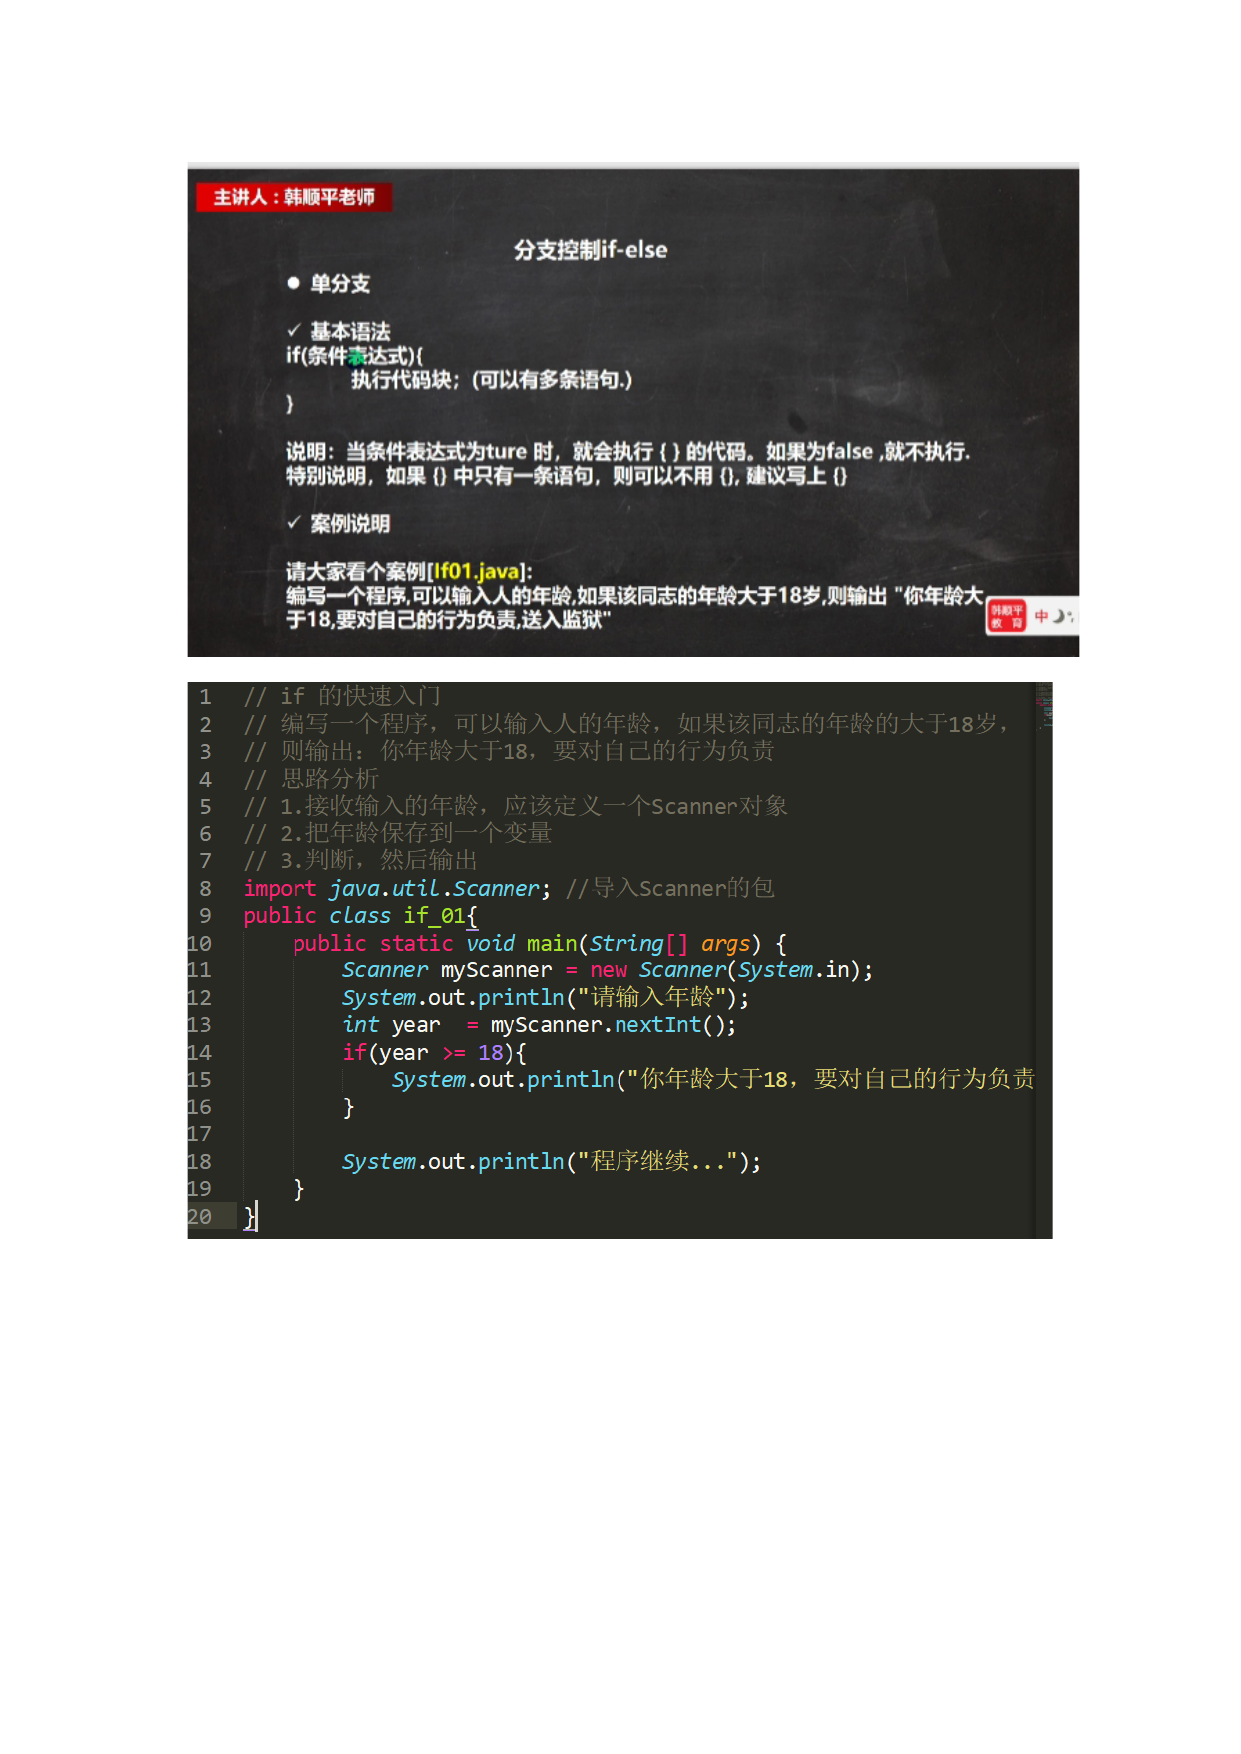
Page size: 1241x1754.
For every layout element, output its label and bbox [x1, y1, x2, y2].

picture [187, 682, 1053, 1239]
picture [187, 162, 1080, 657]
